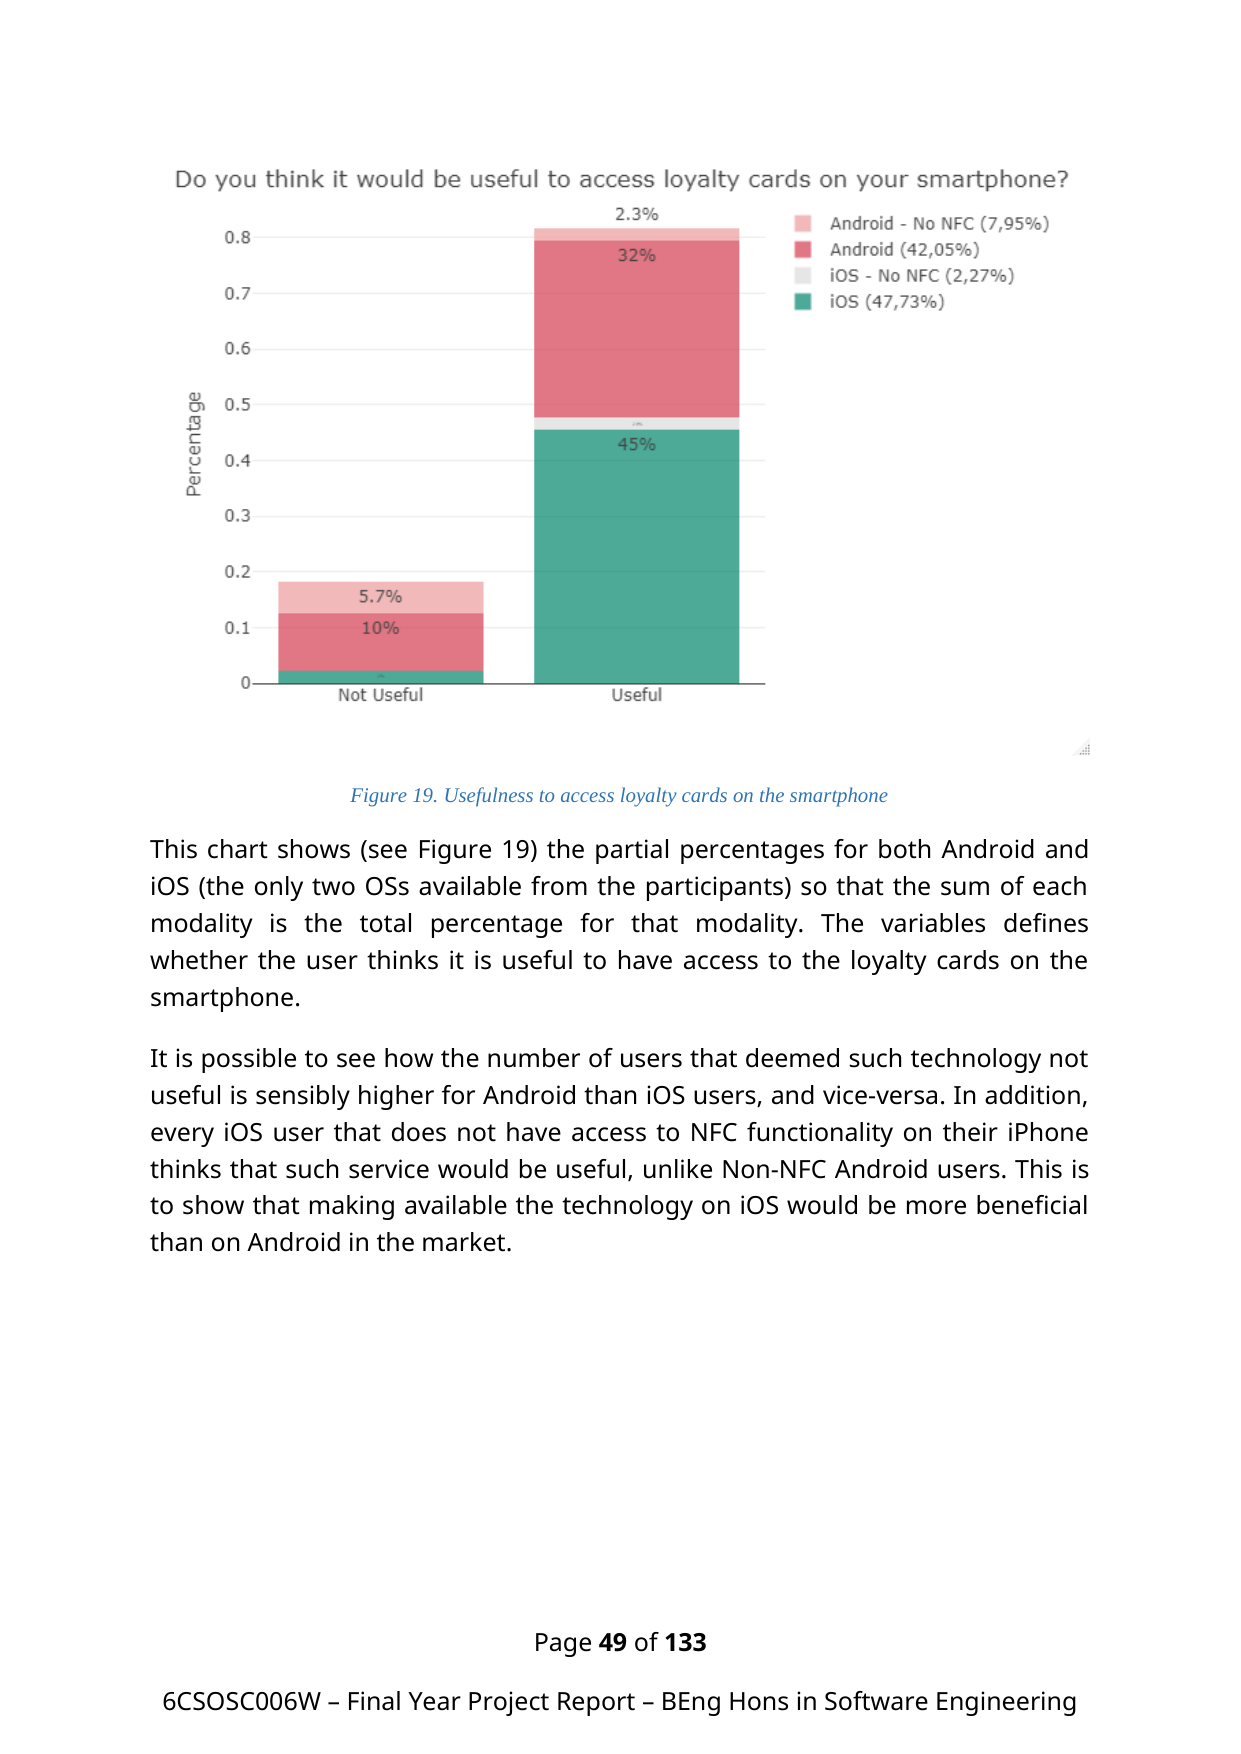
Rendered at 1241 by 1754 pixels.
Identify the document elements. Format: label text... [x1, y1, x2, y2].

text This chart shows (see Figure 19) the partial percentages for both Android and iOS (the only two OSs available from the participants) so that the sum of each modality is the total percentage for that modality. The variables defines whether the user thinks it is useful to have access to the loyalty cards on the smartphone. [150, 832, 1090, 1013]
text Figure 19. Usefulness to access loyalty cards on the smartphone [150, 783, 1090, 807]
picture [150, 150, 1091, 756]
text It is possible to see how the number of users that deemed such technology not useful is sensibly higher for Android than iOS users, and vice-versa. In addition, every iOS user that does not have access to NFC functionality on their iPhone thinks that such service would be useful, unlike Non-NFC Android users. This is to show that making available the technology on iOS would be more beneficial than on Android in the market. [150, 1041, 1090, 1259]
